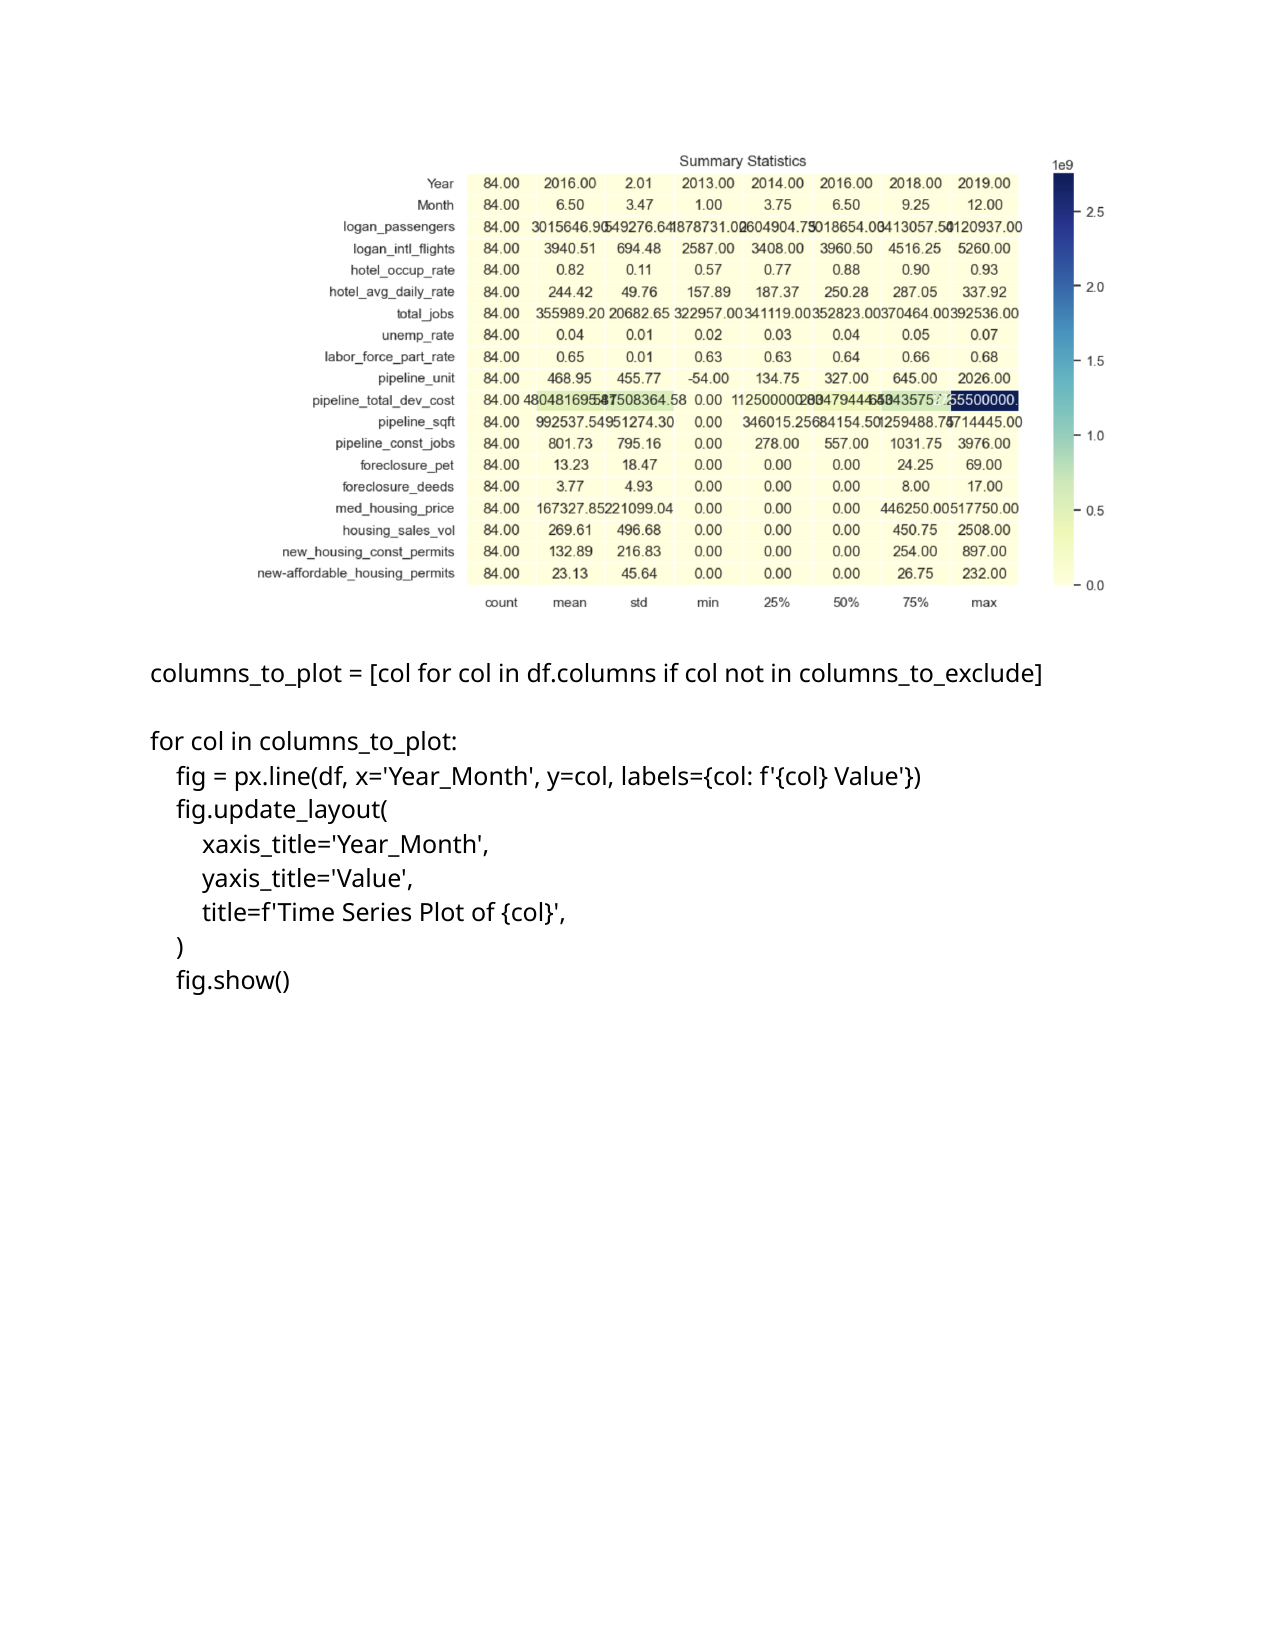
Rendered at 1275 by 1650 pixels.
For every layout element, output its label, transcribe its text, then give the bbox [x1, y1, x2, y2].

text fig = px.line(df, x='Year_Month', y=col, labels={col: f'{col} Value'}) [150, 758, 1125, 792]
text xaxis_title='Year_Month', [150, 826, 1125, 860]
text ) [150, 928, 1125, 962]
text yaxis_title='Value', [150, 860, 1125, 894]
text title=f'Time Series Plot of {col}', [150, 894, 1125, 928]
picture [150, 150, 1125, 622]
text fig.show() [150, 962, 1125, 997]
text for col in columns_to_plot: [150, 724, 1125, 758]
text fig.update_layout( [150, 792, 1125, 826]
text columns_to_plot = [col for col in df.columns if col not in columns_to_exclude] [150, 656, 1125, 690]
